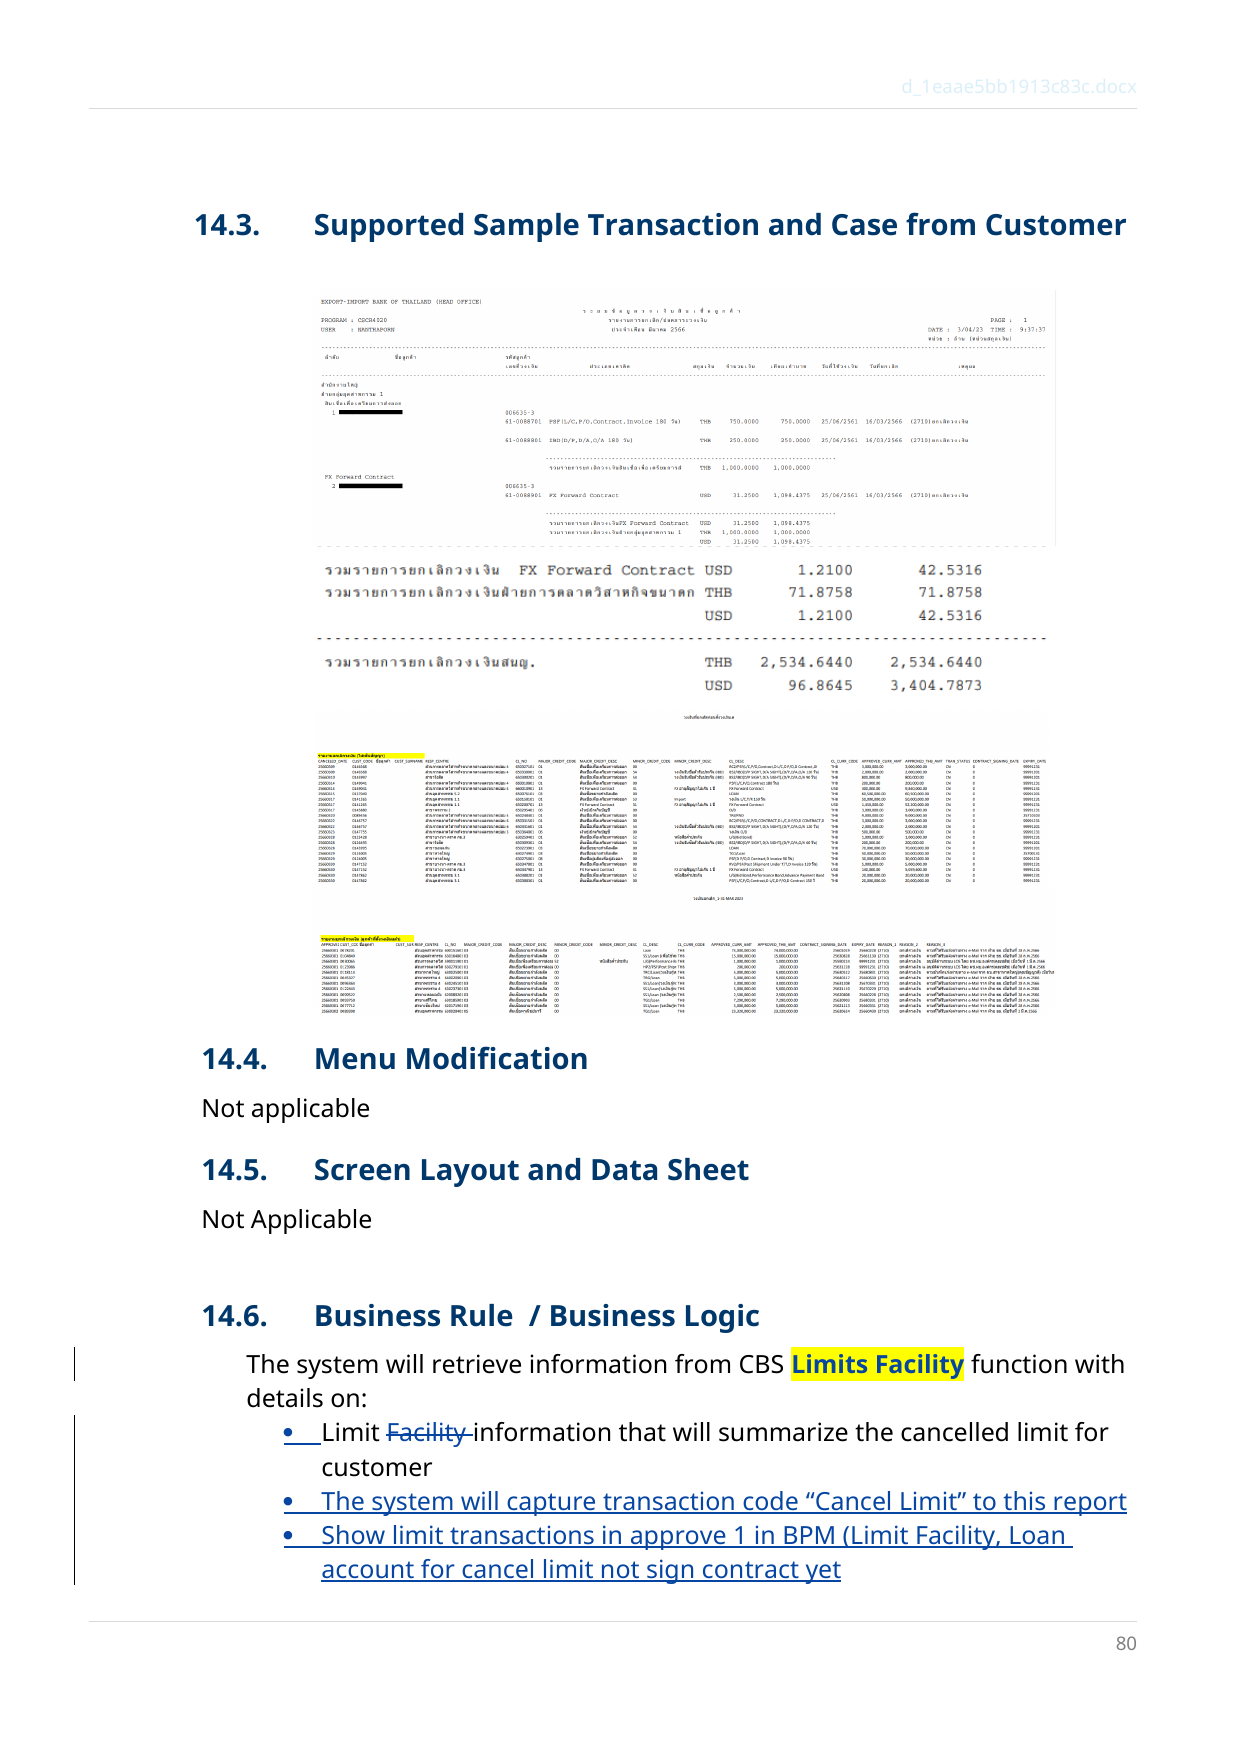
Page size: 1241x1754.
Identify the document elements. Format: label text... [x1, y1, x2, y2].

subtitle Business Rule / Business Logic [201, 1295, 1137, 1334]
subtitle Supported Sample Transaction and Case from Customer [194, 204, 1137, 243]
text Not Applicable [201, 1202, 1137, 1236]
list Limit information that will summarize the cancelled limit for customer [284, 1415, 1137, 1483]
text Not applicable [201, 1090, 1137, 1124]
text The system will retrieve information from CBS Limits Facility function with details on: [246, 1347, 1137, 1415]
subtitle Menu Modification [201, 1038, 1137, 1078]
picture [313, 290, 1057, 1014]
subtitle Screen Layout and Data Sheet [201, 1149, 1137, 1189]
